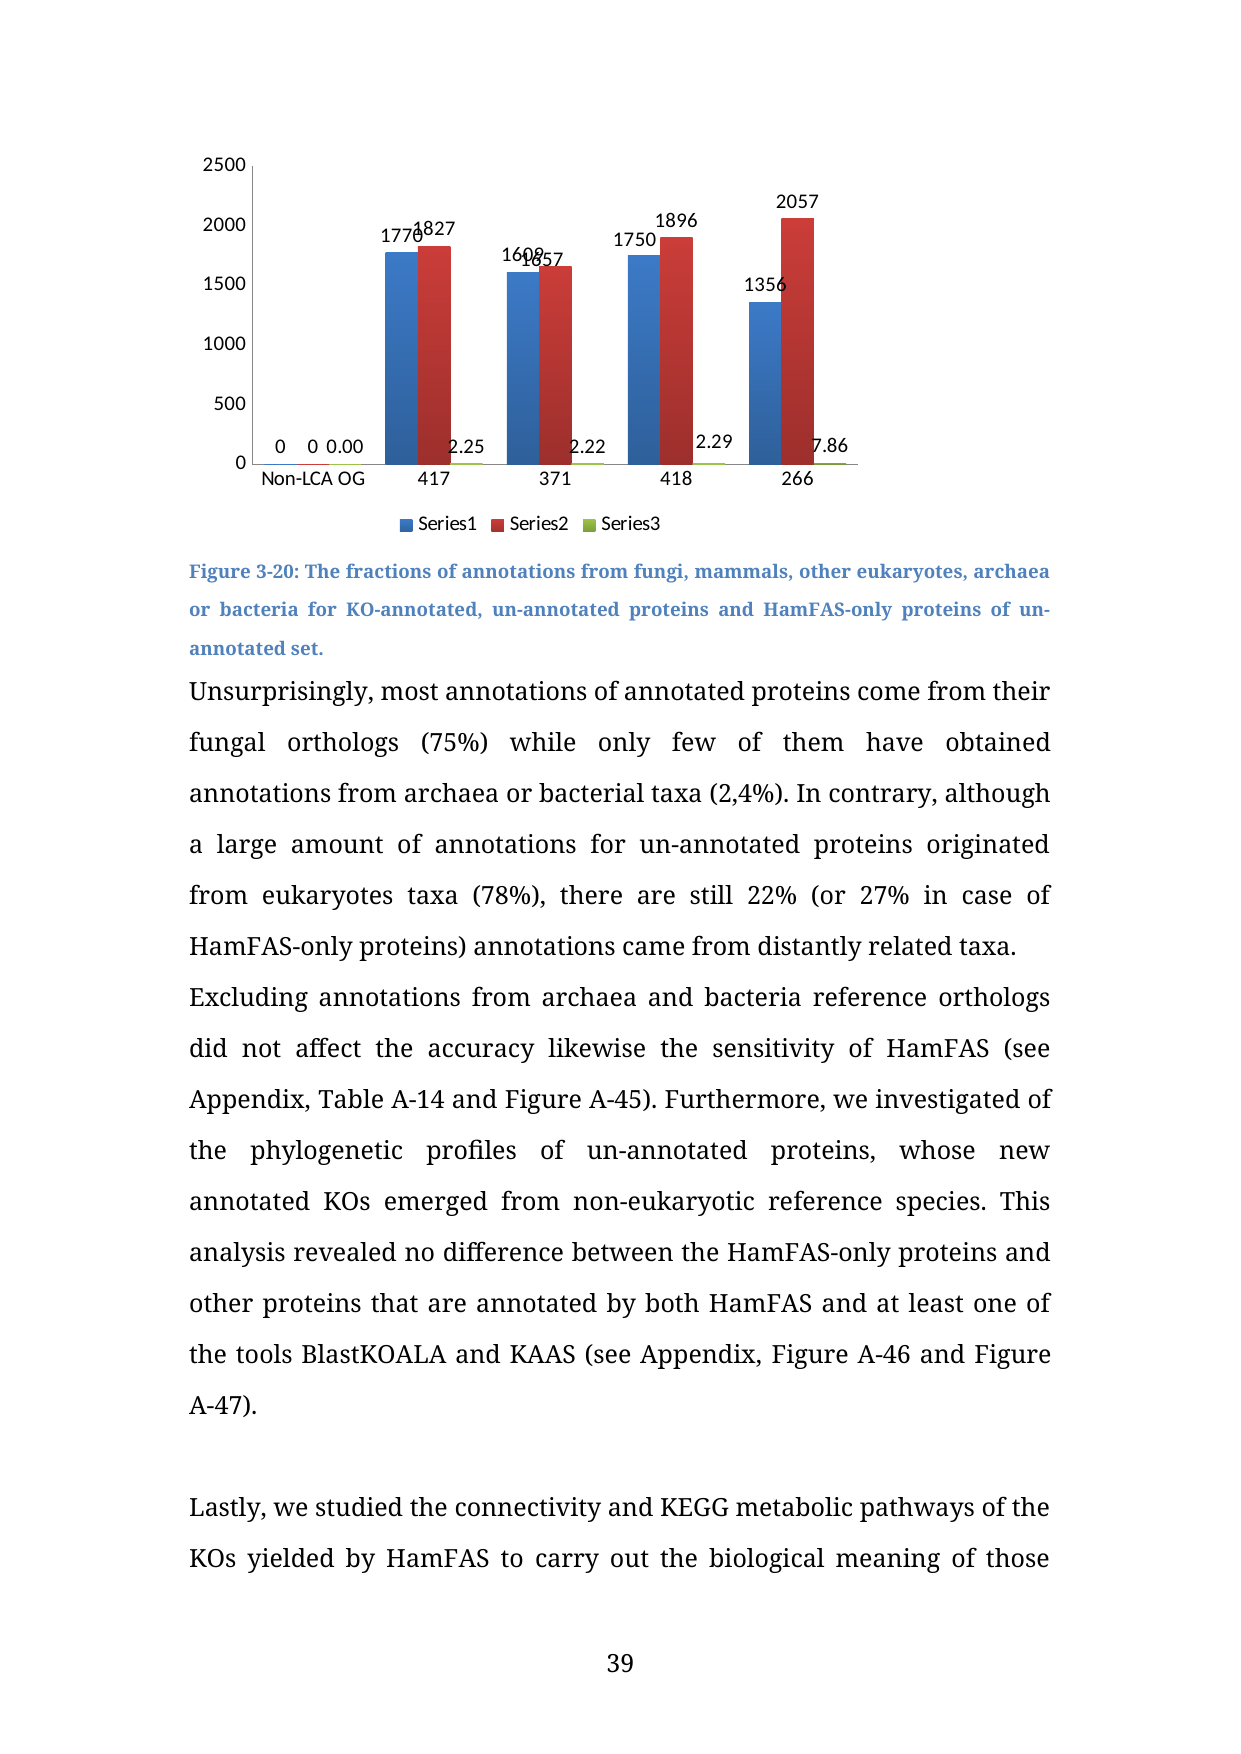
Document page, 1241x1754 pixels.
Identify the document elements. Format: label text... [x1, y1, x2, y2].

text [189, 1490, 1051, 1575]
text Unsurprisingly, most annotations of annotated proteins come from their fungal orthologs (75%) while only few of them have obtained annotations from archaea or bacterial taxa (2,4%). In contrary, although a large amount of annotations for un-annotated proteins originated from eukaryotes taxa (78%), there are still 22% (or 27% in case of HamFAS-only proteins) annotations came from distantly related taxa. [189, 673, 1051, 962]
